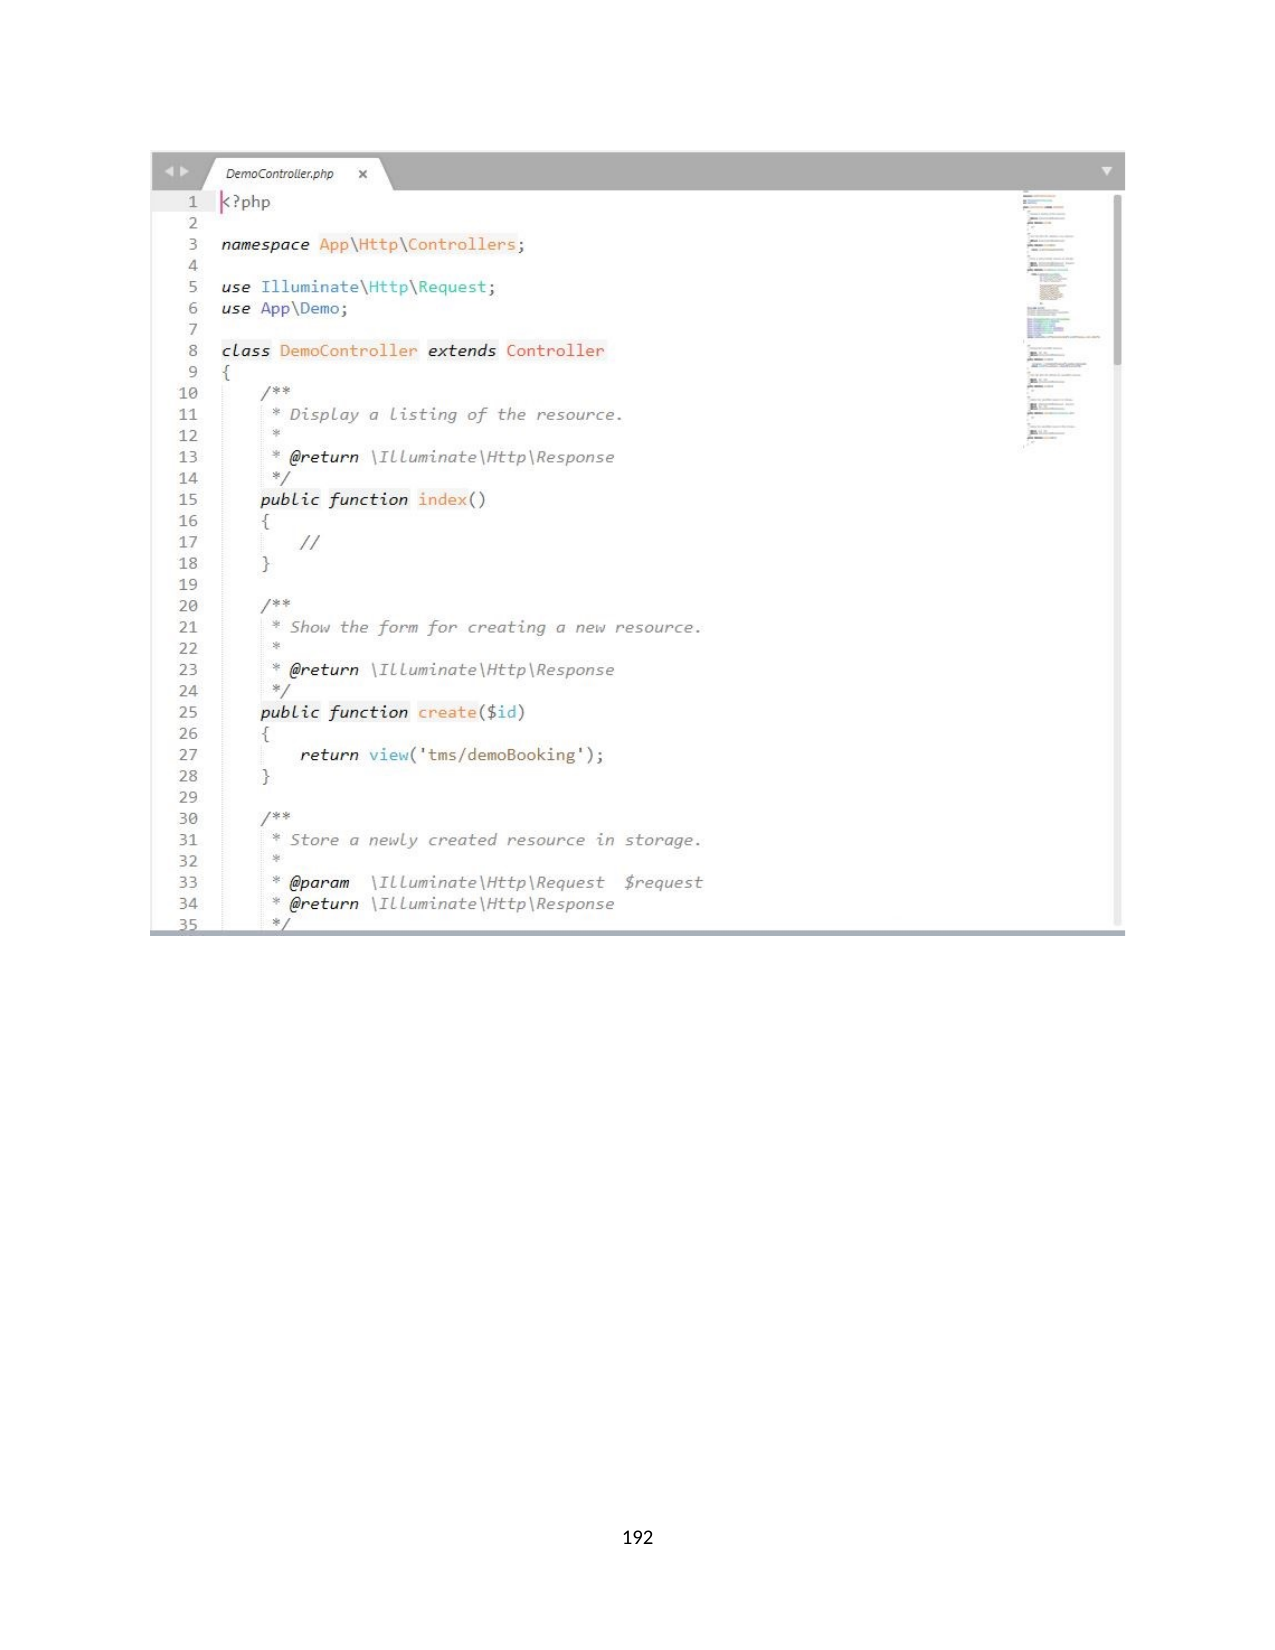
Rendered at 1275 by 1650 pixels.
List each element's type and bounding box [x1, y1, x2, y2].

picture [150, 150, 1125, 936]
